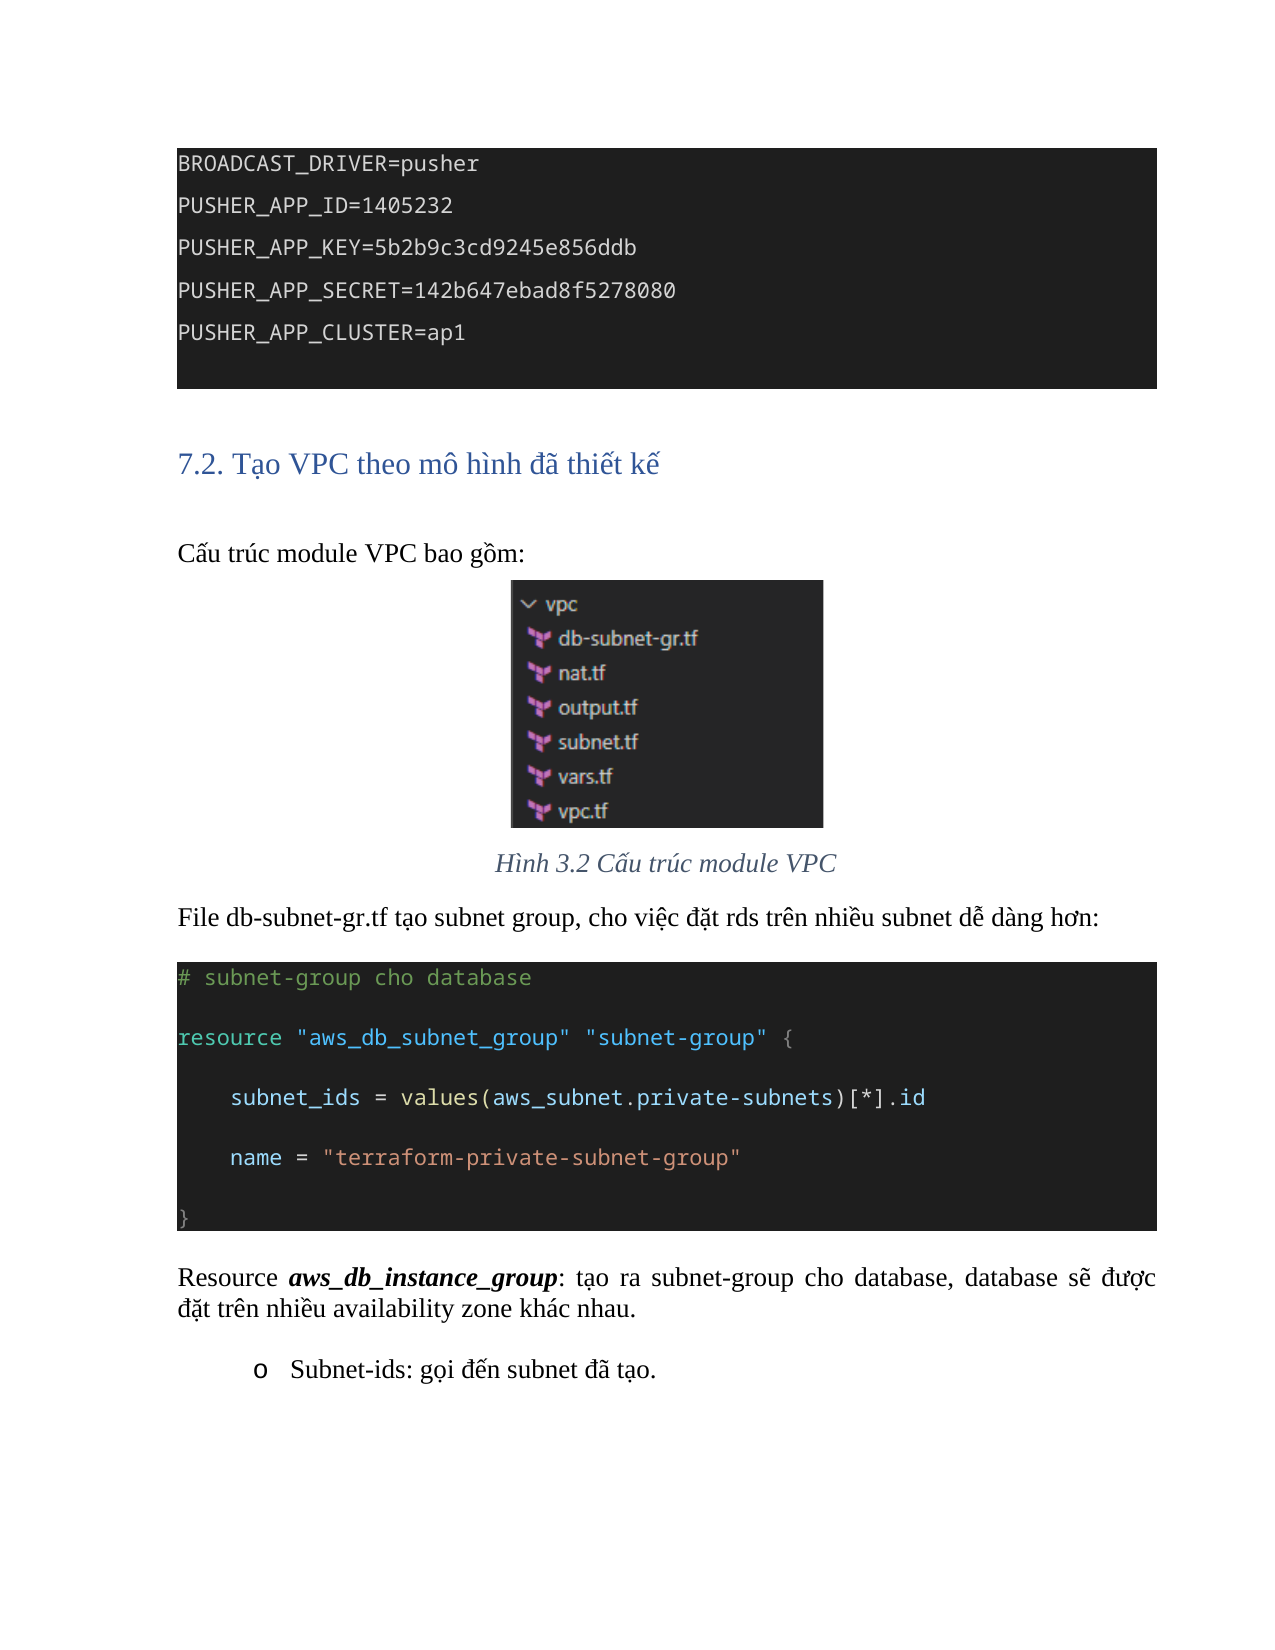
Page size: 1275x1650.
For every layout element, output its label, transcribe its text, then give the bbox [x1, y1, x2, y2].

text PUSHER_APP_KEY=5b2b9c3cd9245e856ddb [177, 232, 1157, 262]
text subnet_ids = values(aws_subnet.private-subnets)[*].id [177, 1082, 1157, 1112]
text resource "aws_db_subnet_group" "subnet-group" { [177, 1022, 1157, 1052]
text Resource aws_db_instance_group: tạo ra subnet-group cho database, database sẽ được đặt trên nhiều availability zone khác nhau. [177, 1261, 1157, 1323]
text BROADCAST_DRIVER=pusher [177, 148, 1157, 177]
text Cấu trúc module VPC bao gồm: [177, 537, 1157, 568]
text name = "terraform-private-subnet-group" [177, 1142, 1157, 1171]
text File db-subnet-gr.tf tạo subnet group, cho việc đặt rds trên nhiều subnet dễ dàng hơn: [177, 901, 1157, 932]
text } [177, 1201, 1157, 1231]
subtitle 7.2. Tạo VPC theo mô hình đã thiết kế [177, 445, 1157, 481]
text PUSHER_APP_SECRET=142b647ebad8f5278080 [177, 274, 1157, 304]
text # subnet-group cho database [177, 962, 1157, 992]
picture [510, 580, 824, 828]
text PUSHER_APP_CLUSTER=ap1 [177, 317, 1157, 347]
list Subnet-ids: gọi đến subnet đã tạo. [252, 1353, 1157, 1387]
text PUSHER_APP_ID=1405232 [177, 190, 1157, 220]
text Hình 3.2 Cấu trúc module VPC [177, 847, 1157, 878]
